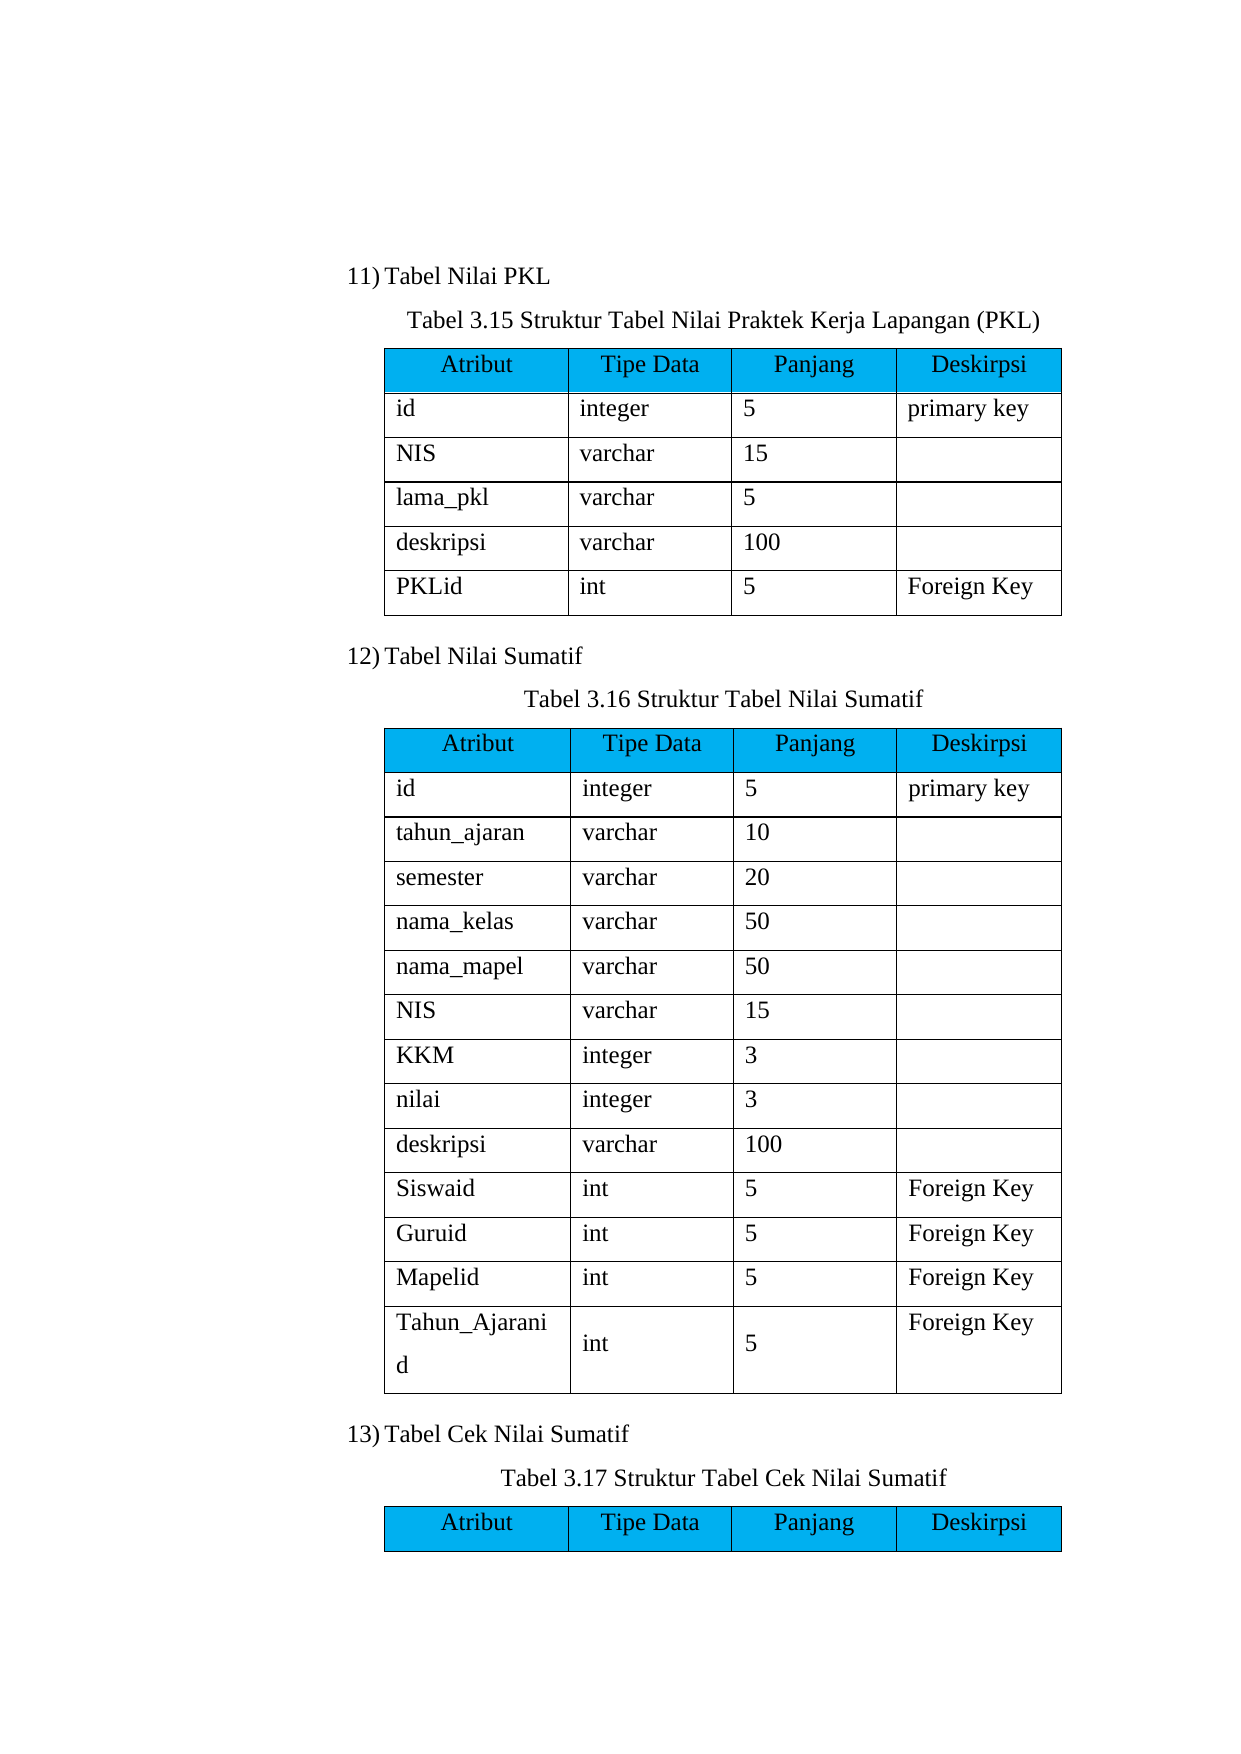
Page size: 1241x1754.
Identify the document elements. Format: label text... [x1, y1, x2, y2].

table_cell id [385, 394, 568, 437]
table_cell Foreign Key [897, 1173, 1061, 1217]
table_cell primary key [897, 773, 1061, 816]
table_cell varchar [571, 1129, 733, 1172]
table_cell 3 [734, 1084, 896, 1128]
table_cell int [571, 1307, 733, 1393]
table_cell varchar [569, 483, 731, 526]
table_cell Guruid [385, 1218, 570, 1261]
table_cell integer [571, 1084, 733, 1128]
table_cell tahun_ajaran [385, 818, 570, 861]
table_cell varchar [571, 995, 733, 1039]
table_cell varchar [569, 438, 731, 481]
list Tabel Nilai Sumatif [347, 641, 1063, 669]
table_cell [897, 1084, 1061, 1128]
table_header Deskirpsi [897, 729, 1061, 772]
table_cell Mapelid [385, 1262, 570, 1306]
table_cell 5 [734, 1218, 896, 1261]
table_cell [897, 1040, 1061, 1083]
table_cell 5 [734, 1173, 896, 1217]
table_cell NIS [385, 995, 570, 1039]
table_cell NIS [385, 438, 568, 481]
table_cell [897, 483, 1061, 526]
text Tabel 3.16 Struktur Tabel Nilai Sumatif [384, 684, 1063, 713]
table_cell 5 [732, 483, 896, 526]
table_header Tipe Data [569, 349, 731, 392]
table_cell varchar [569, 527, 731, 570]
table_cell int [571, 1218, 733, 1261]
table_cell int [571, 1173, 733, 1217]
table_cell 15 [732, 438, 896, 481]
table_cell varchar [571, 906, 733, 950]
table_cell [897, 862, 1061, 905]
table_cell nama_kelas [385, 906, 570, 950]
table_cell Foreign Key [897, 1218, 1061, 1261]
table_cell 100 [732, 527, 896, 570]
table_cell 5 [732, 571, 896, 615]
table_cell [897, 818, 1061, 861]
table_cell Siswaid [385, 1173, 570, 1217]
table_cell [897, 951, 1061, 994]
text Tabel 3.15 Struktur Tabel Nilai Praktek Kerja Lapangan (PKL) [384, 305, 1063, 333]
table_header Panjang [734, 729, 896, 772]
table_cell 5 [734, 1262, 896, 1306]
table_cell Foreign Key [897, 1262, 1061, 1306]
table_cell int [569, 571, 731, 615]
table_cell nama_mapel [385, 951, 570, 994]
table_cell deskripsi [385, 527, 568, 570]
table_cell 5 [732, 394, 896, 437]
table_cell 15 [734, 995, 896, 1039]
table_cell KKM [385, 1040, 570, 1083]
table_cell integer [571, 773, 733, 816]
table_cell 5 [734, 773, 896, 816]
table_cell PKLid [385, 571, 568, 615]
table_header Panjang [732, 1507, 896, 1551]
table_header Panjang [732, 349, 896, 392]
table_cell [897, 906, 1061, 950]
table_header Atribut [385, 729, 570, 772]
table_cell id [385, 773, 570, 816]
table_cell lama_pkl [385, 483, 568, 526]
table_cell Foreign Key [897, 1307, 1061, 1393]
table_cell [897, 527, 1061, 570]
table_cell 5 [734, 1307, 896, 1393]
list Tabel Nilai PKL [347, 261, 1063, 290]
table_cell primary key [897, 394, 1061, 437]
table_header Deskirpsi [897, 1507, 1061, 1551]
table_cell 100 [734, 1129, 896, 1172]
text Tabel 3.17 Struktur Tabel Cek Nilai Sumatif [384, 1463, 1063, 1492]
table_cell 50 [734, 906, 896, 950]
table_cell Foreign Key [897, 571, 1061, 615]
table_cell varchar [571, 818, 733, 861]
table_cell [897, 995, 1061, 1039]
table_cell [897, 438, 1061, 481]
table_header Deskirpsi [897, 349, 1061, 392]
table_cell varchar [571, 862, 733, 905]
table_header Tipe Data [571, 729, 733, 772]
table_cell 3 [734, 1040, 896, 1083]
table_cell [897, 1129, 1061, 1172]
table_cell 10 [734, 818, 896, 861]
table_cell deskripsi [385, 1129, 570, 1172]
table_cell Tahun_Ajaranid [385, 1307, 570, 1393]
table_cell 50 [734, 951, 896, 994]
table_header Tipe Data [569, 1507, 731, 1551]
list Tabel Cek Nilai Sumatif [347, 1419, 1063, 1448]
table_cell 20 [734, 862, 896, 905]
table_cell varchar [571, 951, 733, 994]
table_cell nilai [385, 1084, 570, 1128]
table_cell integer [569, 394, 731, 437]
table_cell int [571, 1262, 733, 1306]
table_header Atribut [385, 349, 568, 392]
table_header Atribut [385, 1507, 568, 1551]
table_cell semester [385, 862, 570, 905]
table_cell integer [571, 1040, 733, 1083]
